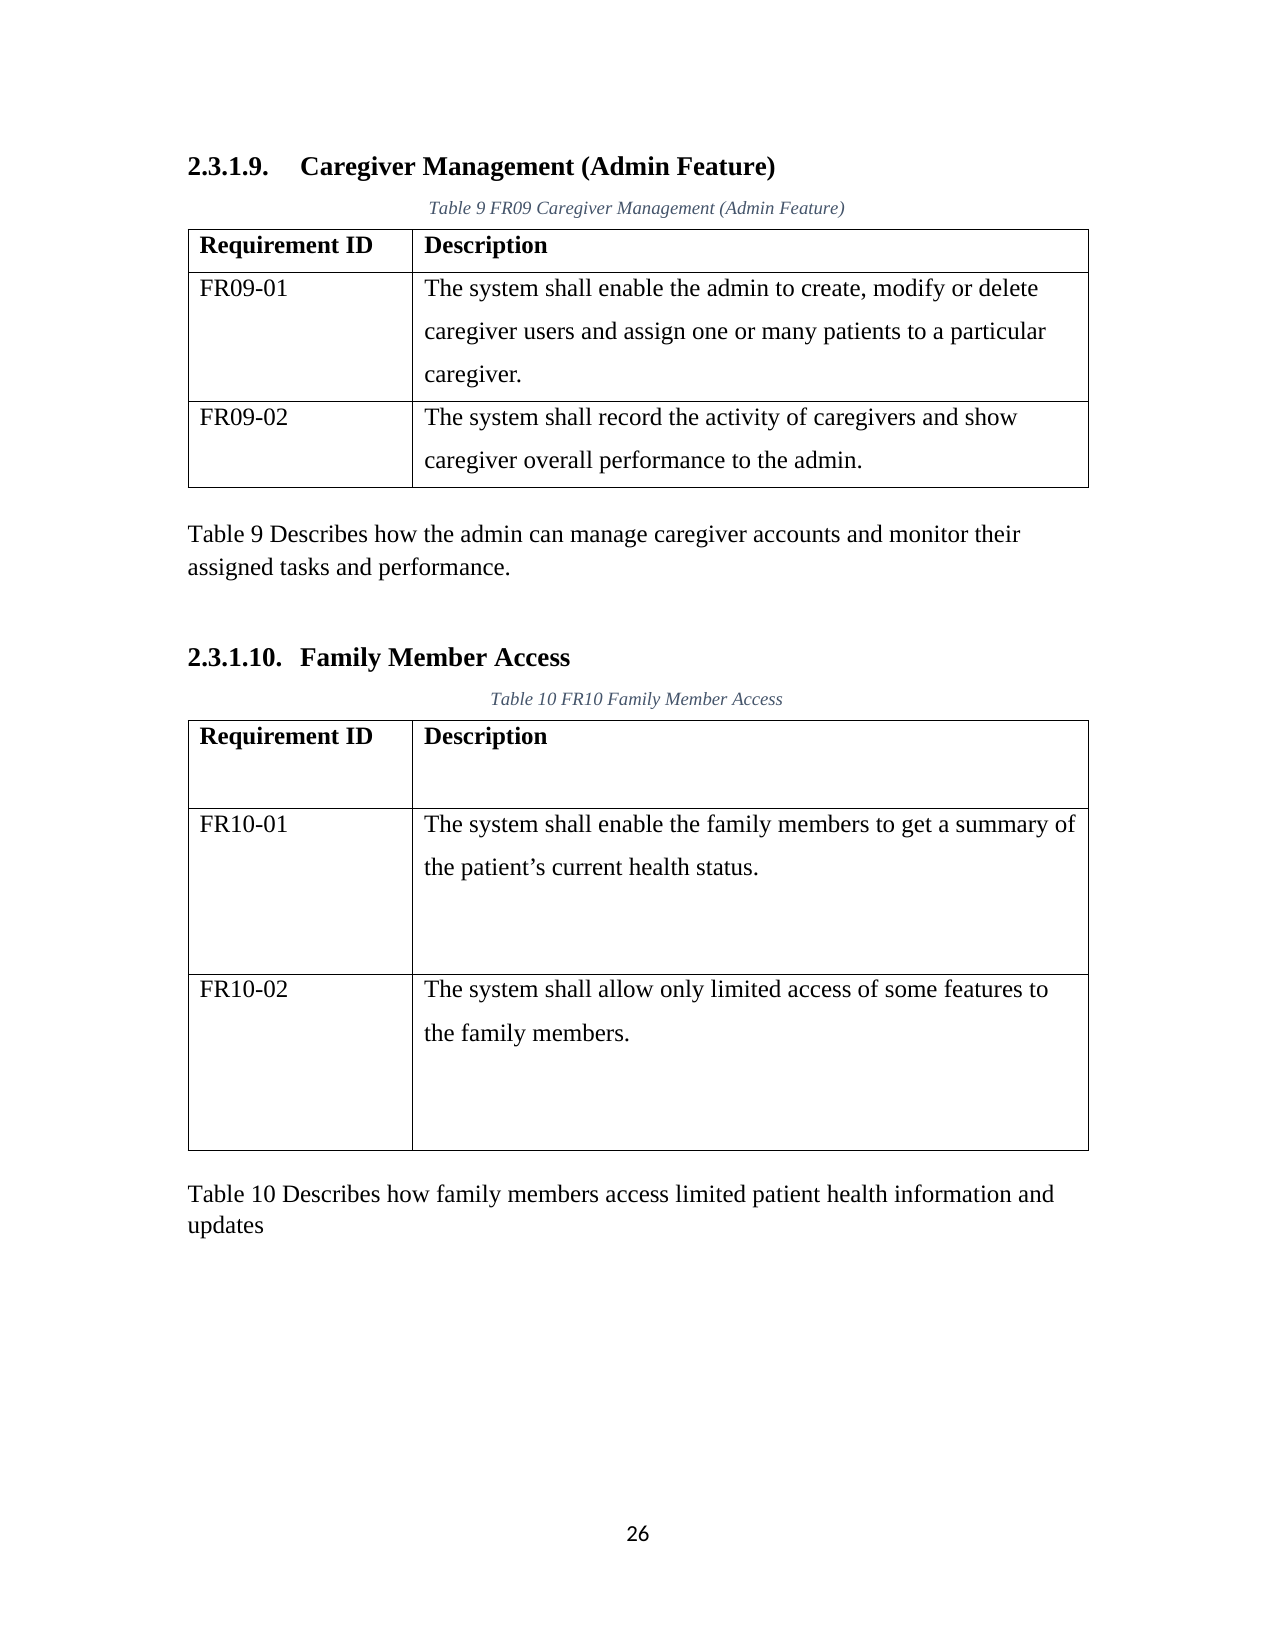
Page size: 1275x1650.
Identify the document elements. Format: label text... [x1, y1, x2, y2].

table_cell The system shall enable the family members to get a summary of the patient’s current health status. [413, 809, 1088, 973]
subtitle Caregiver Management (Admin Feature) [187, 150, 1087, 181]
table_header Requirement ID [189, 230, 412, 272]
table_cell FR10-01 [189, 809, 412, 973]
table_header Description [413, 230, 1088, 272]
table_header Requirement ID [189, 721, 412, 808]
table_cell FR09-02 [189, 402, 412, 487]
text Table 9 FR09 Caregiver Management (Admin Feature) [187, 197, 1087, 218]
table_cell FR09-01 [189, 273, 412, 401]
table_header Description [413, 721, 1088, 808]
text Table 10 Describes how family members access limited patient health information and updates [187, 1151, 1087, 1239]
text Table 9 Describes how the admin can manage caregiver accounts and monitor their assigned tasks and performance. [187, 488, 1087, 581]
subtitle Family Member Access [187, 641, 1087, 672]
table_cell FR10-02 [189, 975, 412, 1150]
table_cell The system shall enable the admin to create, modify or delete caregiver users and assign one or many patients to a particular caregiver. [413, 273, 1088, 401]
text Table 10 FR10 Family Member Access [187, 688, 1087, 709]
table_cell The system shall record the activity of caregivers and show caregiver overall performance to the admin. [413, 402, 1088, 487]
table_cell The system shall allow only limited access of some features to the family members. [413, 975, 1088, 1150]
